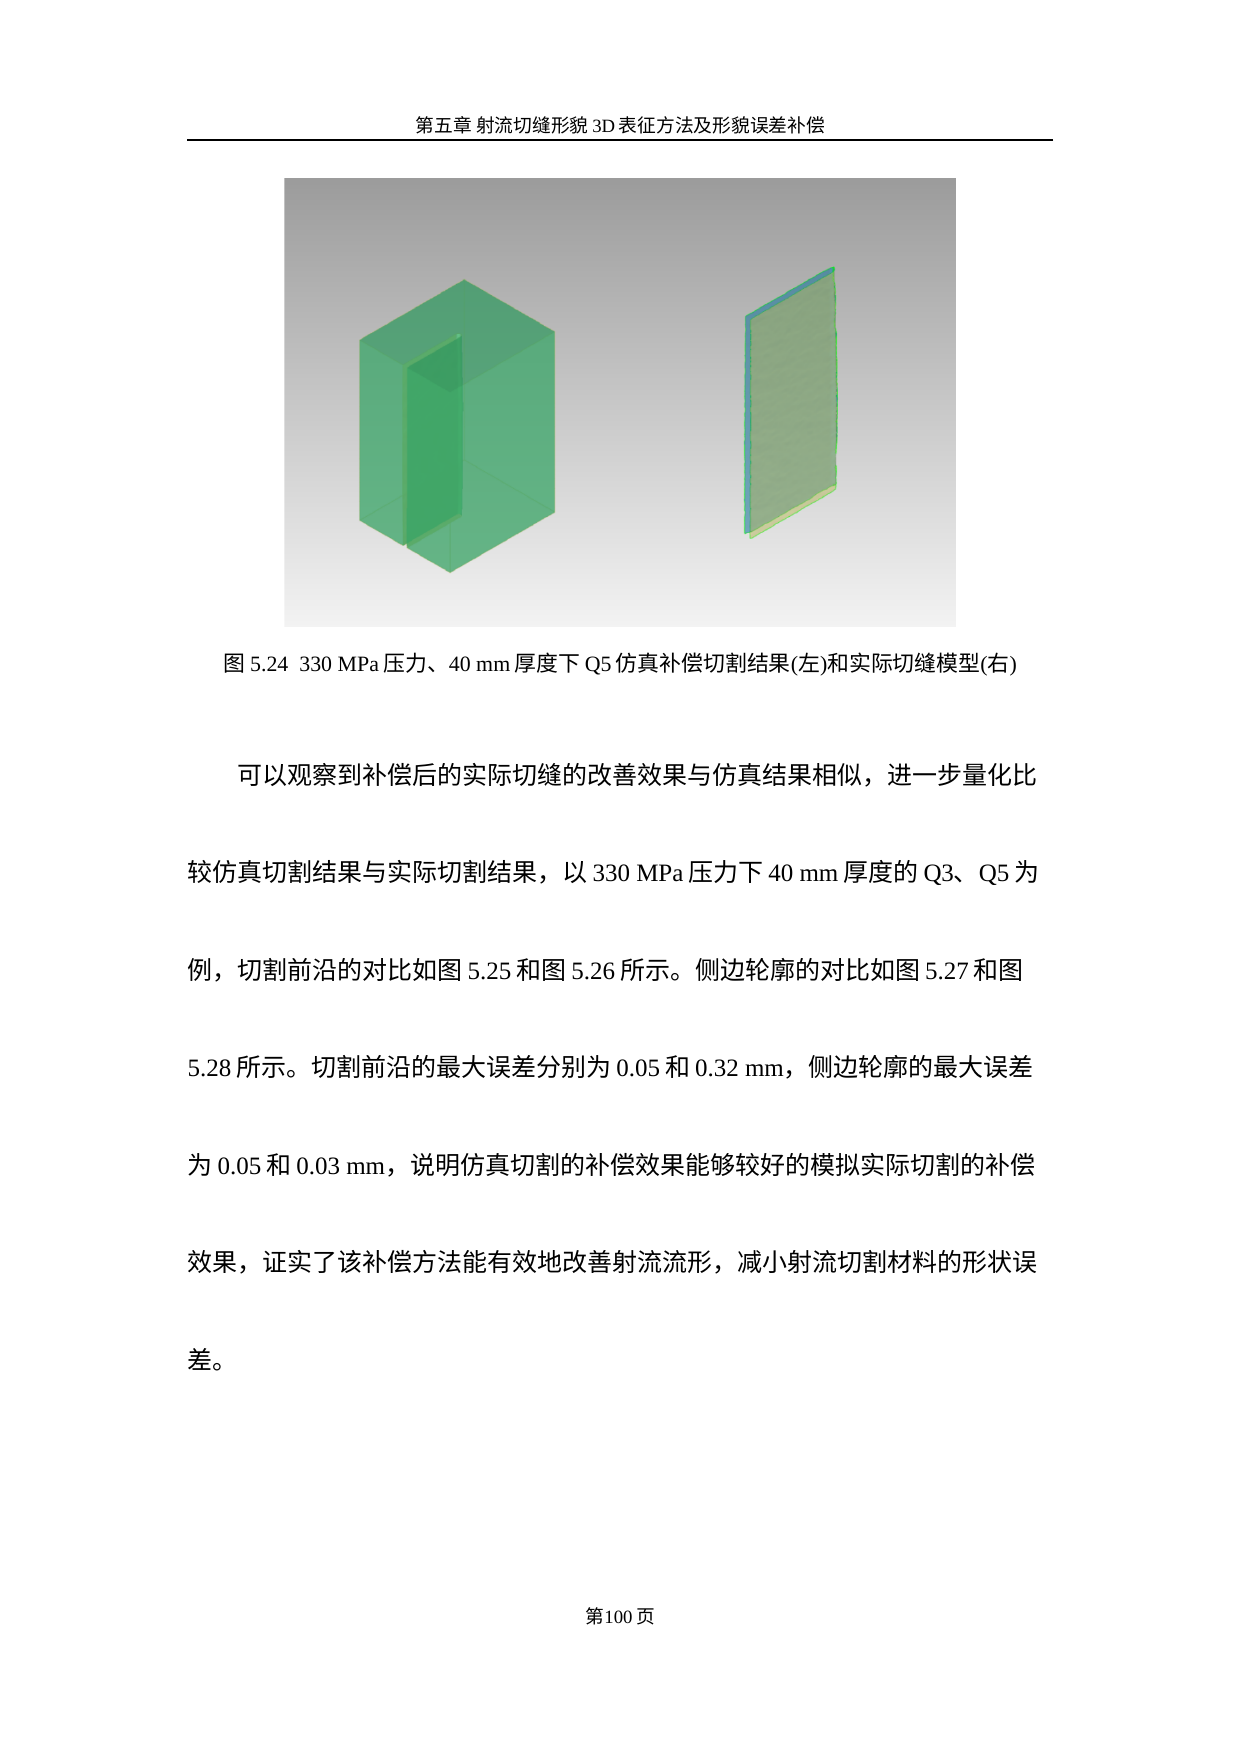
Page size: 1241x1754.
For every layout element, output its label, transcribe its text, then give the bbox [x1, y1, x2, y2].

picture [284, 178, 956, 627]
text 图5.24 330 MPa压力、40 mm厚度下Q5仿真补偿切割结果(左)和实际切缝模型(右) [187, 646, 1053, 678]
text 可以观察到补偿后的实际切缝的改善效果与仿真结果相似，进一步量化比较仿真切割结果与实际切割结果，以330 MPa压力下40 mm厚度的Q3、Q5为例，切割前沿的对比如图5.25和图5.26所示。侧边轮廓的对比如图5.27和图5.28所示。切割前沿的最大误差分别为0.05和0.32 mm，侧边轮廓的最大误差为0.05和0.03 mm，说明仿真切割的补偿效果能够较好的模拟实际切割的补偿效果，证实了该补偿方法能有效地改善射流流形，减小射流切割材料的形状误差。 [187, 741, 1053, 1391]
